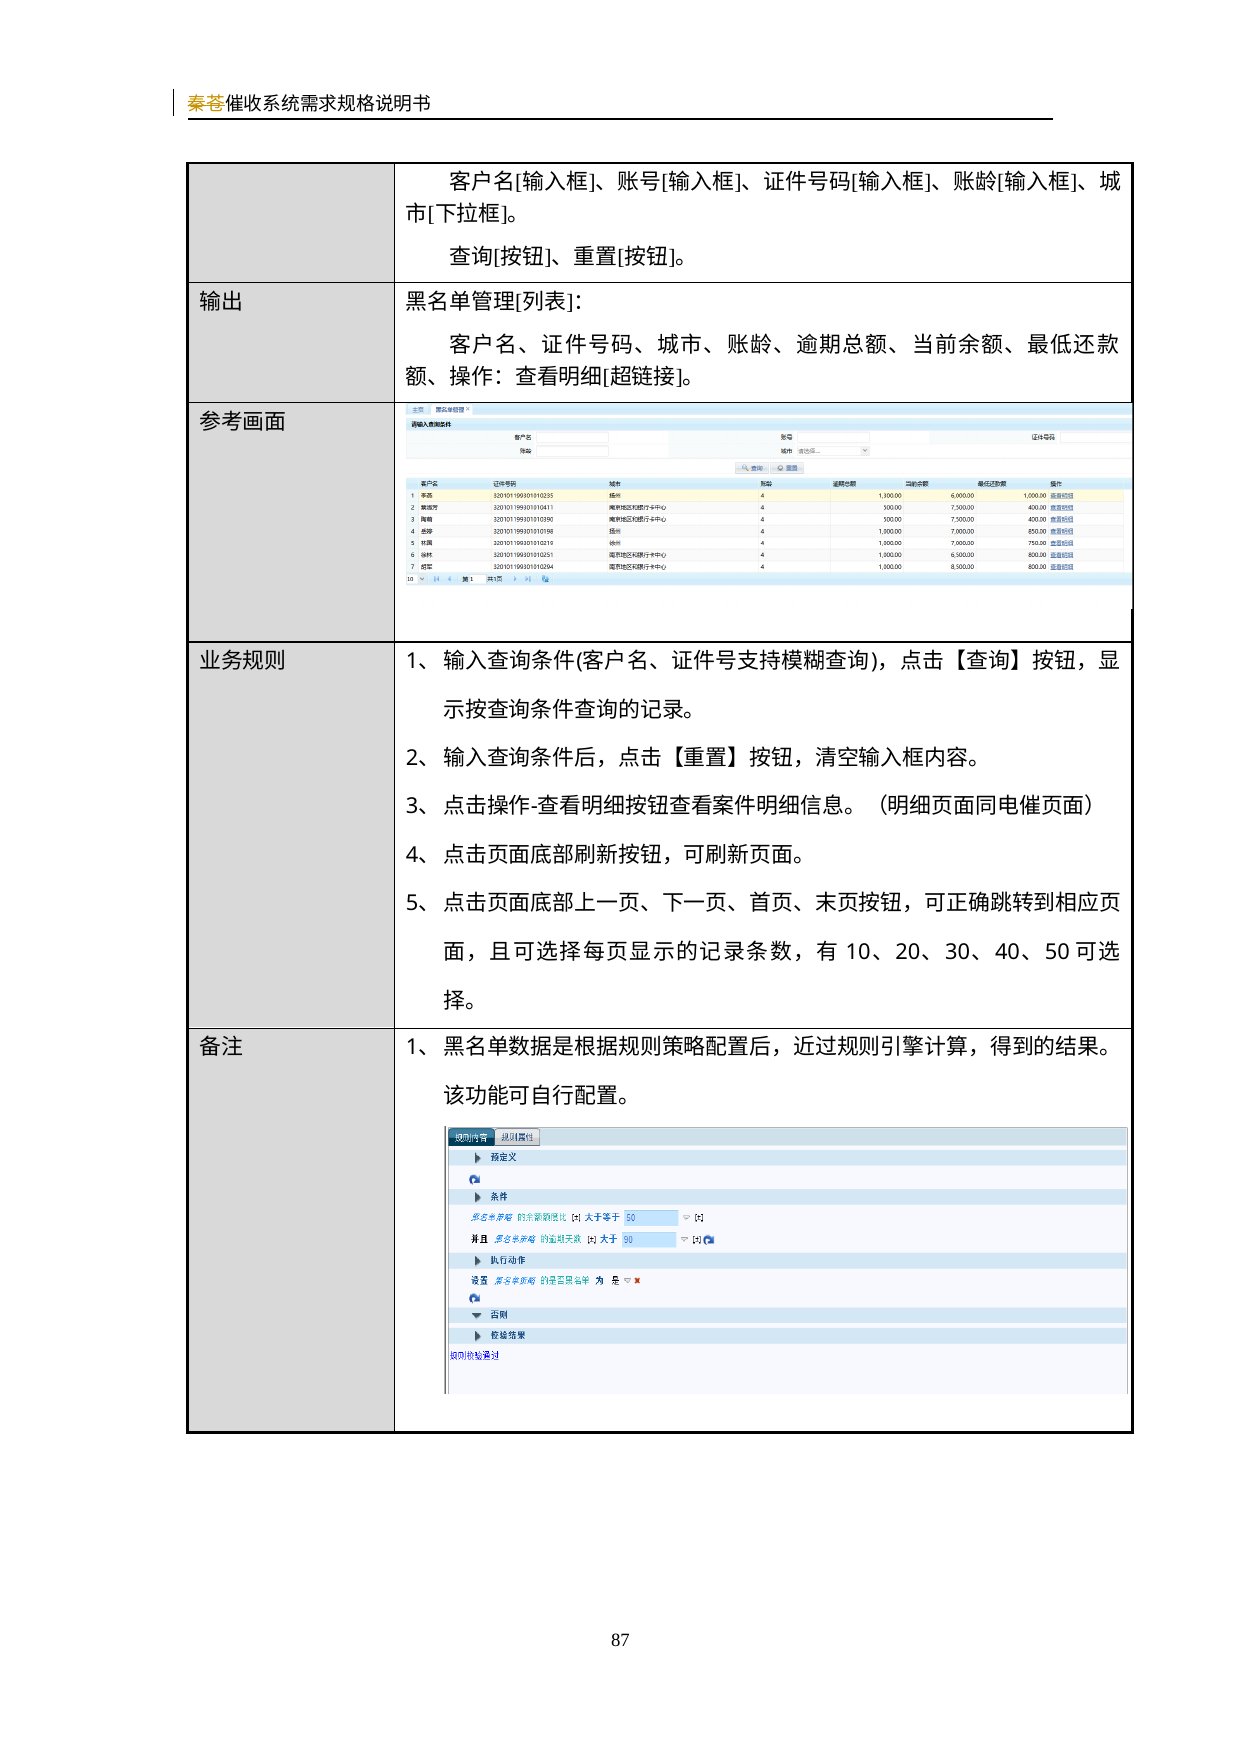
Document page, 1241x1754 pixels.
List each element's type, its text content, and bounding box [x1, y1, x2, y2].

picture [405, 403, 1133, 609]
table_cell 参考画面 [189, 403, 394, 641]
table_cell [395, 403, 1131, 641]
table_cell 业务规则 [189, 643, 394, 1027]
table_cell 黑名单管理[列表]： 客户名、证件号码、城市、账龄、逾期总额、当前余额、最低还款额、操作：查看明细[超链接]。 [395, 283, 1131, 402]
table_cell 备注 [189, 1029, 394, 1431]
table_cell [395, 164, 1131, 282]
table_cell 输出 [189, 283, 394, 402]
table_cell 输入 [189, 164, 394, 282]
table_cell 输入查询条件(客户名、证件号支持模糊查询)，点击【查询】按钮，显示按查询条件查询的记录。 输入查询条件后，点击【重置】按钮，清空输入框内容。 点击操作-查看明细按钮查看案件明细信息。（明细页面同电催页面） 点击页面底部刷新按钮，可刷新页面。 点击页面底部上一页、下一页、首页、末页按钮，可正确跳转到相应页面，且可选择每页显示的记录条数，有10、20、30、40、50可选择。 [395, 643, 1131, 1027]
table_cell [395, 1029, 1131, 1431]
picture [443, 1126, 1129, 1394]
